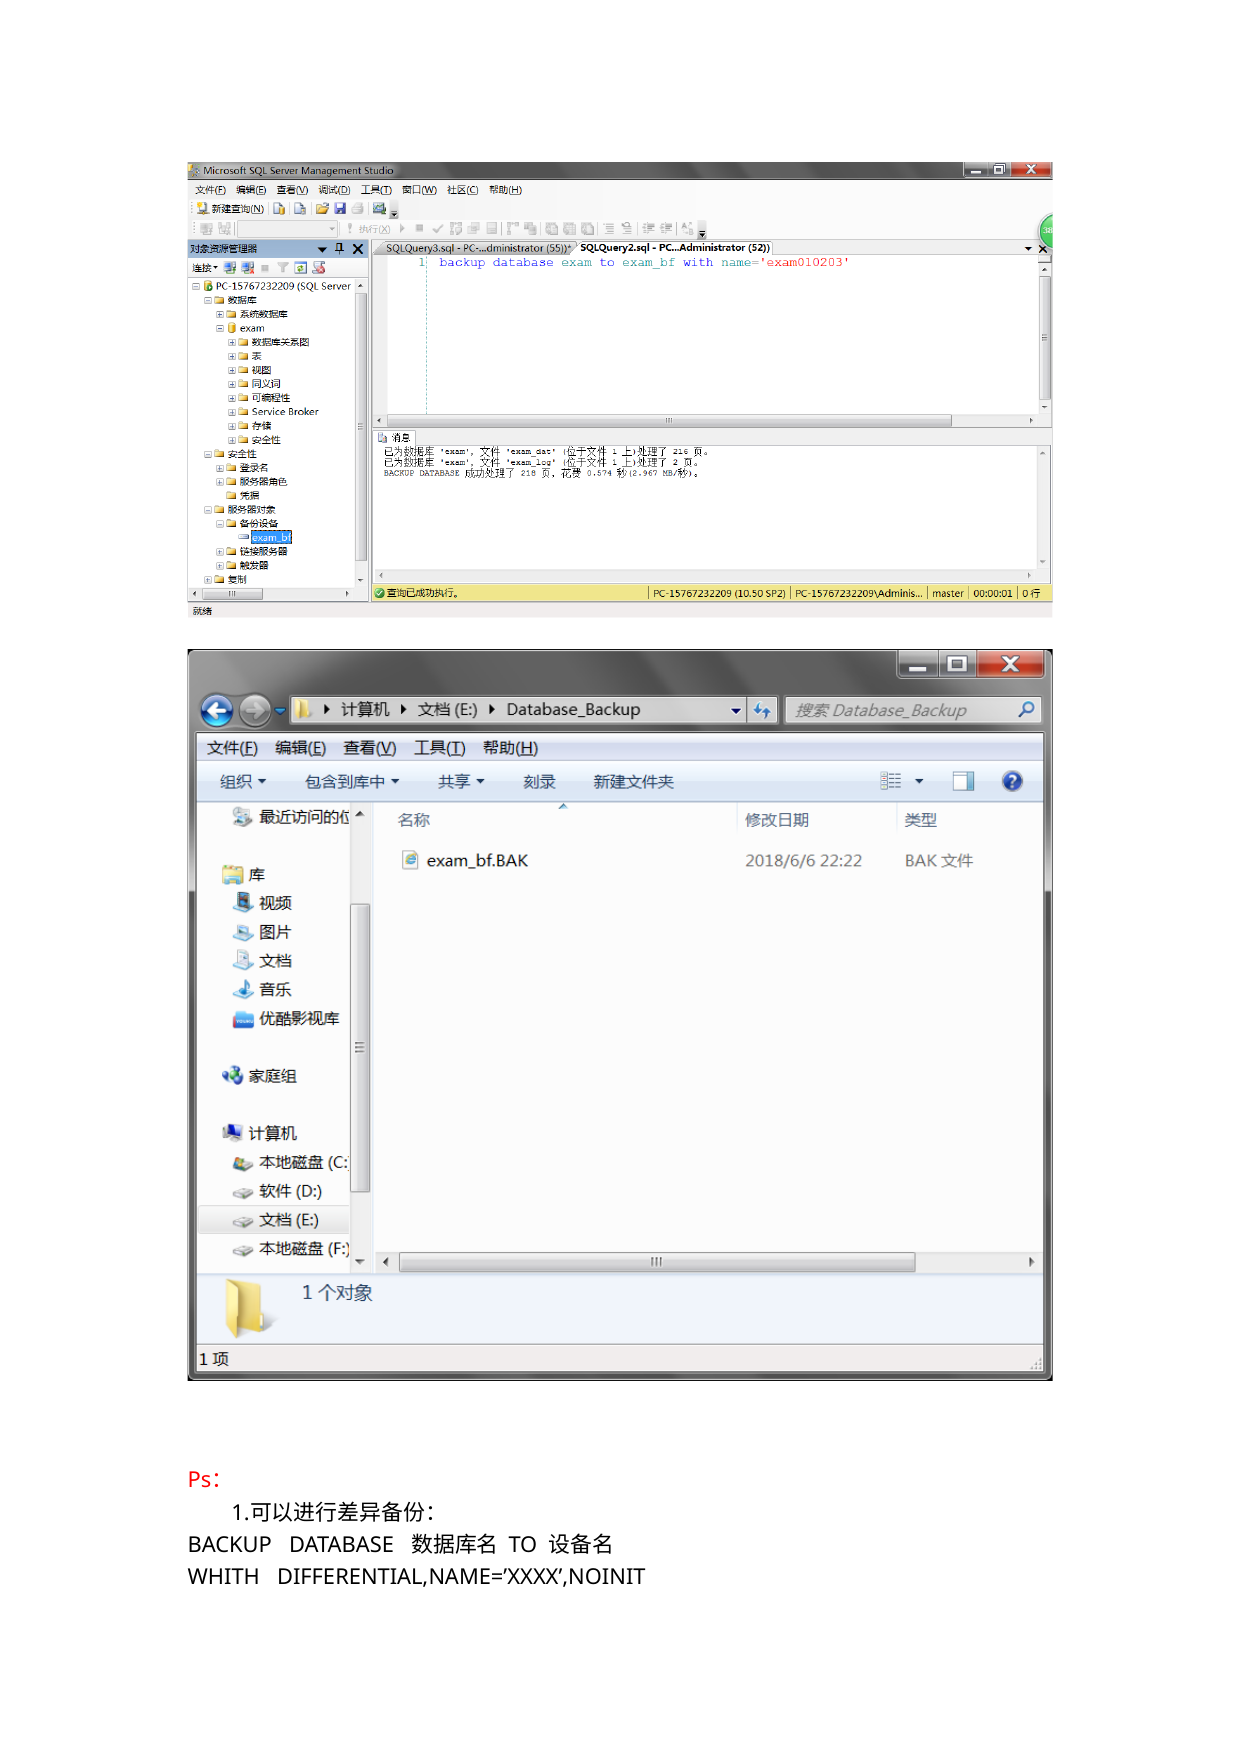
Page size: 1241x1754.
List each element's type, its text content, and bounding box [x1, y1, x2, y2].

picture [187, 649, 1053, 1381]
text BACKUP DATABASE 数据库名 TO 设备名 [187, 1527, 1053, 1559]
picture [187, 162, 1053, 618]
text WHITH DIFFERENTIAL,NAME=’XXXX’,NOINIT [187, 1559, 1053, 1592]
text Ps： [187, 1462, 1053, 1494]
text 1.可以进行差异备份： [187, 1494, 1053, 1527]
